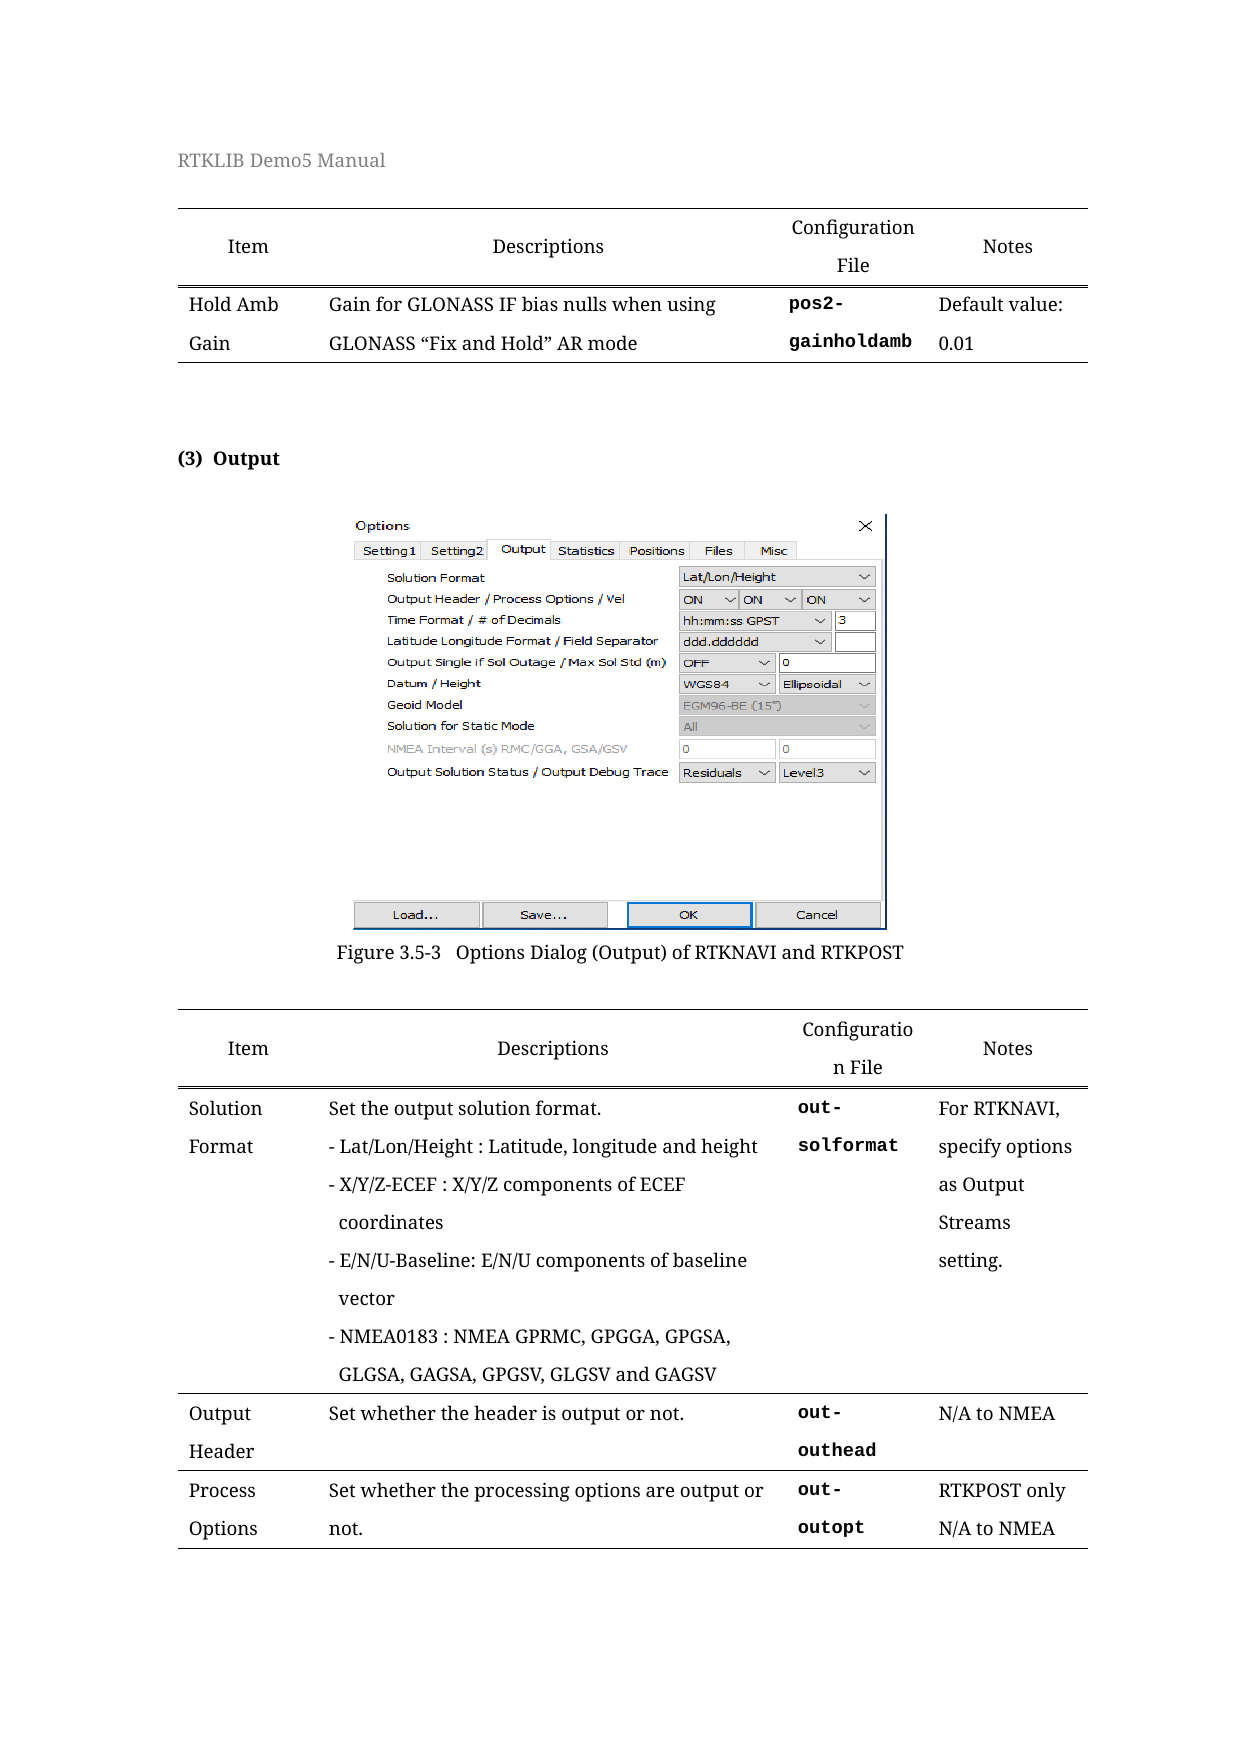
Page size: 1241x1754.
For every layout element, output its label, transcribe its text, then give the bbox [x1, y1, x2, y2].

table_cell out- solformat [788, 1089, 928, 1393]
table_cell Set whether the header is output or not. [319, 1394, 787, 1470]
table_cell Process Options [178, 1471, 318, 1547]
text Figure 3.5-3 Options Dialog (Output) of RTKNAVI and RTKPOST [177, 933, 1063, 971]
table_cell For RTKNAVI, specify options as Output Streams setting. [928, 1089, 1087, 1393]
list Output [177, 439, 1063, 477]
table_header Item [178, 209, 318, 284]
table_cell Default value: 0.01 [928, 288, 1087, 362]
table_cell RTKPOST only N/A to NMEA [928, 1471, 1087, 1547]
table_cell pos2- gainholdamb [778, 288, 928, 362]
table_cell N/A to NMEA [928, 1394, 1087, 1470]
table_cell out- outopt [788, 1471, 928, 1547]
table_header Descriptions [319, 209, 778, 284]
table_cell Solution Format [178, 1089, 318, 1393]
table_cell Gain for GLONASS IF bias nulls when using GLONASS “Fix and Hold” AR mode [319, 288, 778, 362]
table_header Notes [928, 1010, 1087, 1086]
table_cell Set whether the processing options are output or not. [319, 1471, 787, 1547]
table_cell out- outhead [788, 1394, 928, 1470]
table_header Item [178, 1010, 318, 1086]
table_header Configuration File [778, 209, 928, 284]
table_header Descriptions [319, 1010, 787, 1086]
table_header Notes [928, 209, 1087, 284]
table_cell Output Header [178, 1394, 318, 1470]
table_cell Hold Amb Gain [178, 288, 318, 362]
picture [353, 514, 887, 930]
table_cell Set the output solution format. - Lat/Lon/Height : Latitude, longitude and height - X/Y/Z-ECEF : X/Y/Z components of ECEF coordinates - E/N/U-Baseline: E/N/U components of baseline vector - NMEA0183 : NMEA GPRMC, GPGGA, GPGSA, GLGSA, GAGSA, GPGSV, GLGSV and GAGSV [319, 1089, 787, 1393]
table_header Configuration File [788, 1010, 928, 1086]
